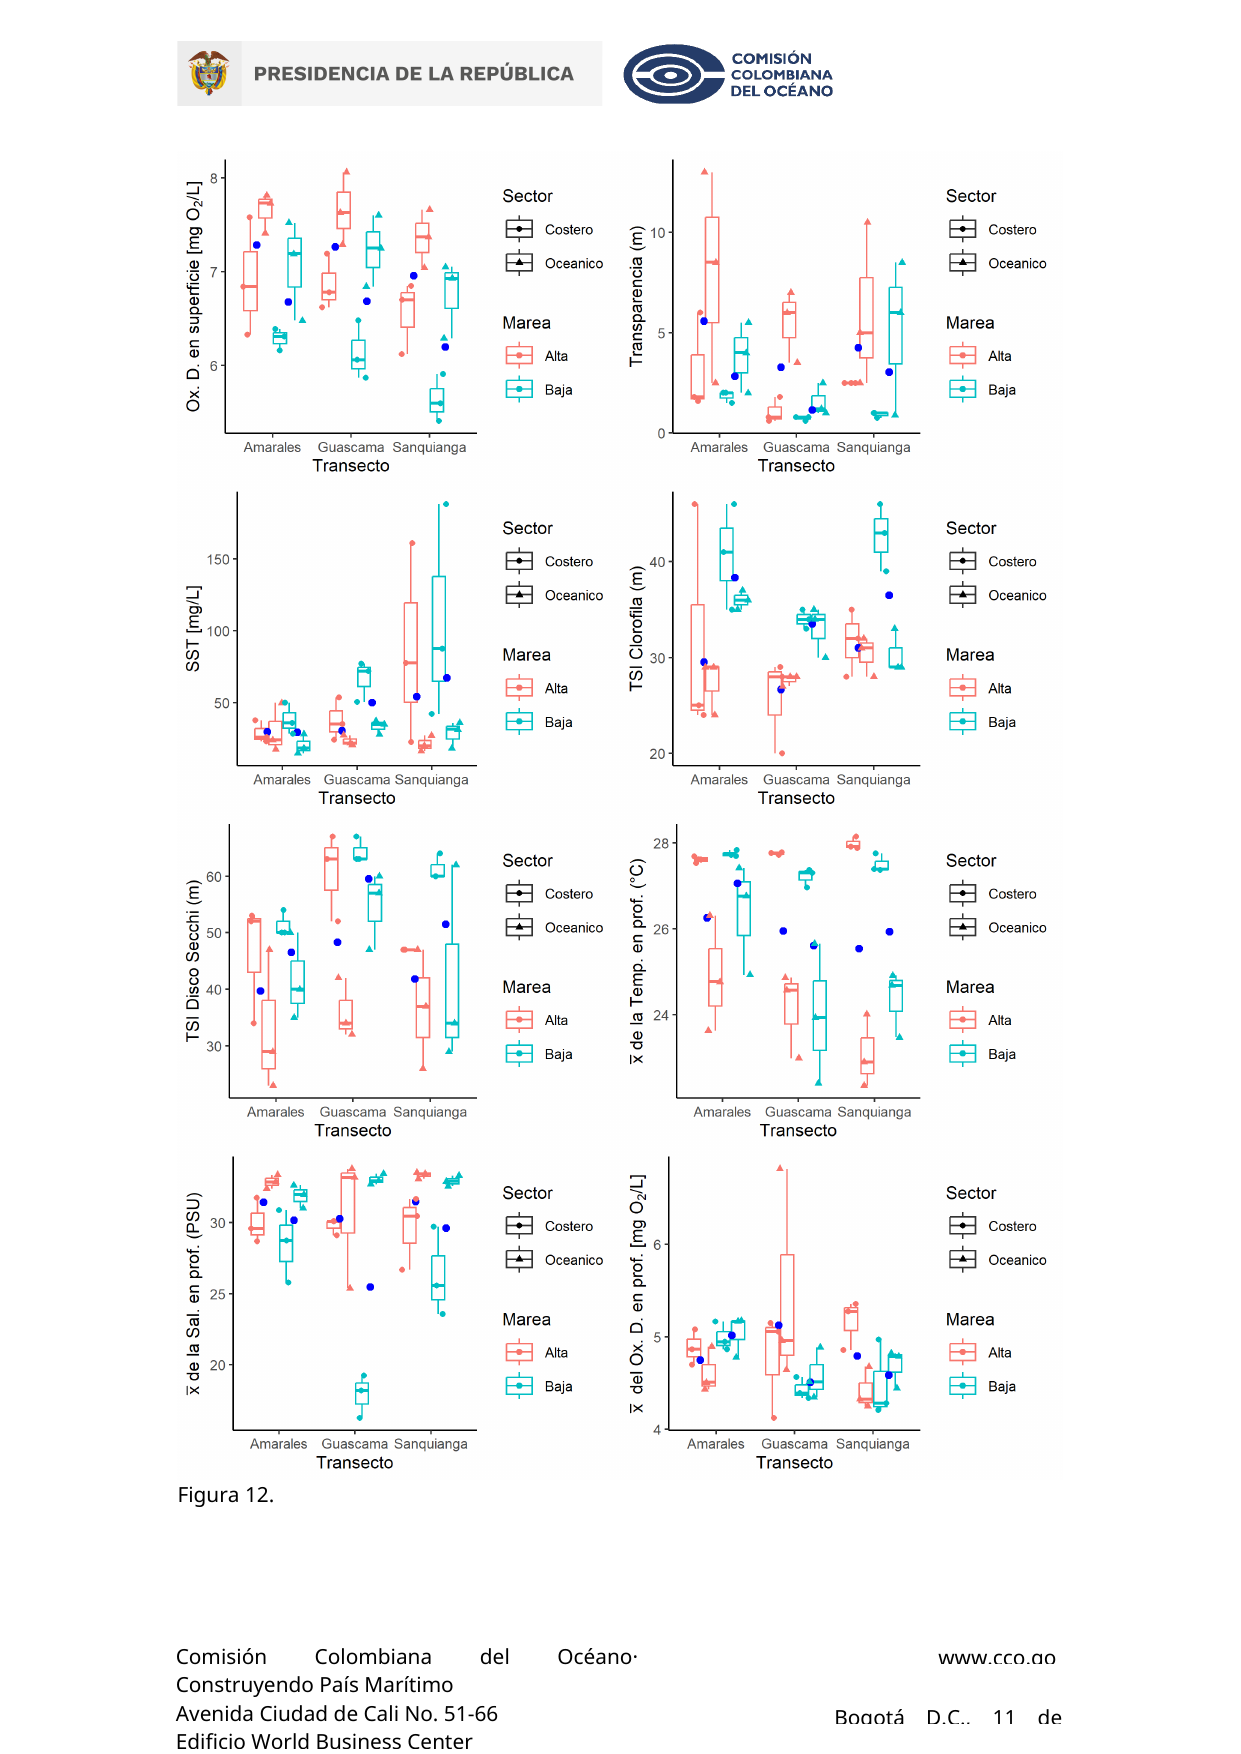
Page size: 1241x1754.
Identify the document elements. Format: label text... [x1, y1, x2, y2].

picture [642, 42, 824, 107]
picture [177, 151, 1064, 1480]
picture [177, 41, 603, 106]
